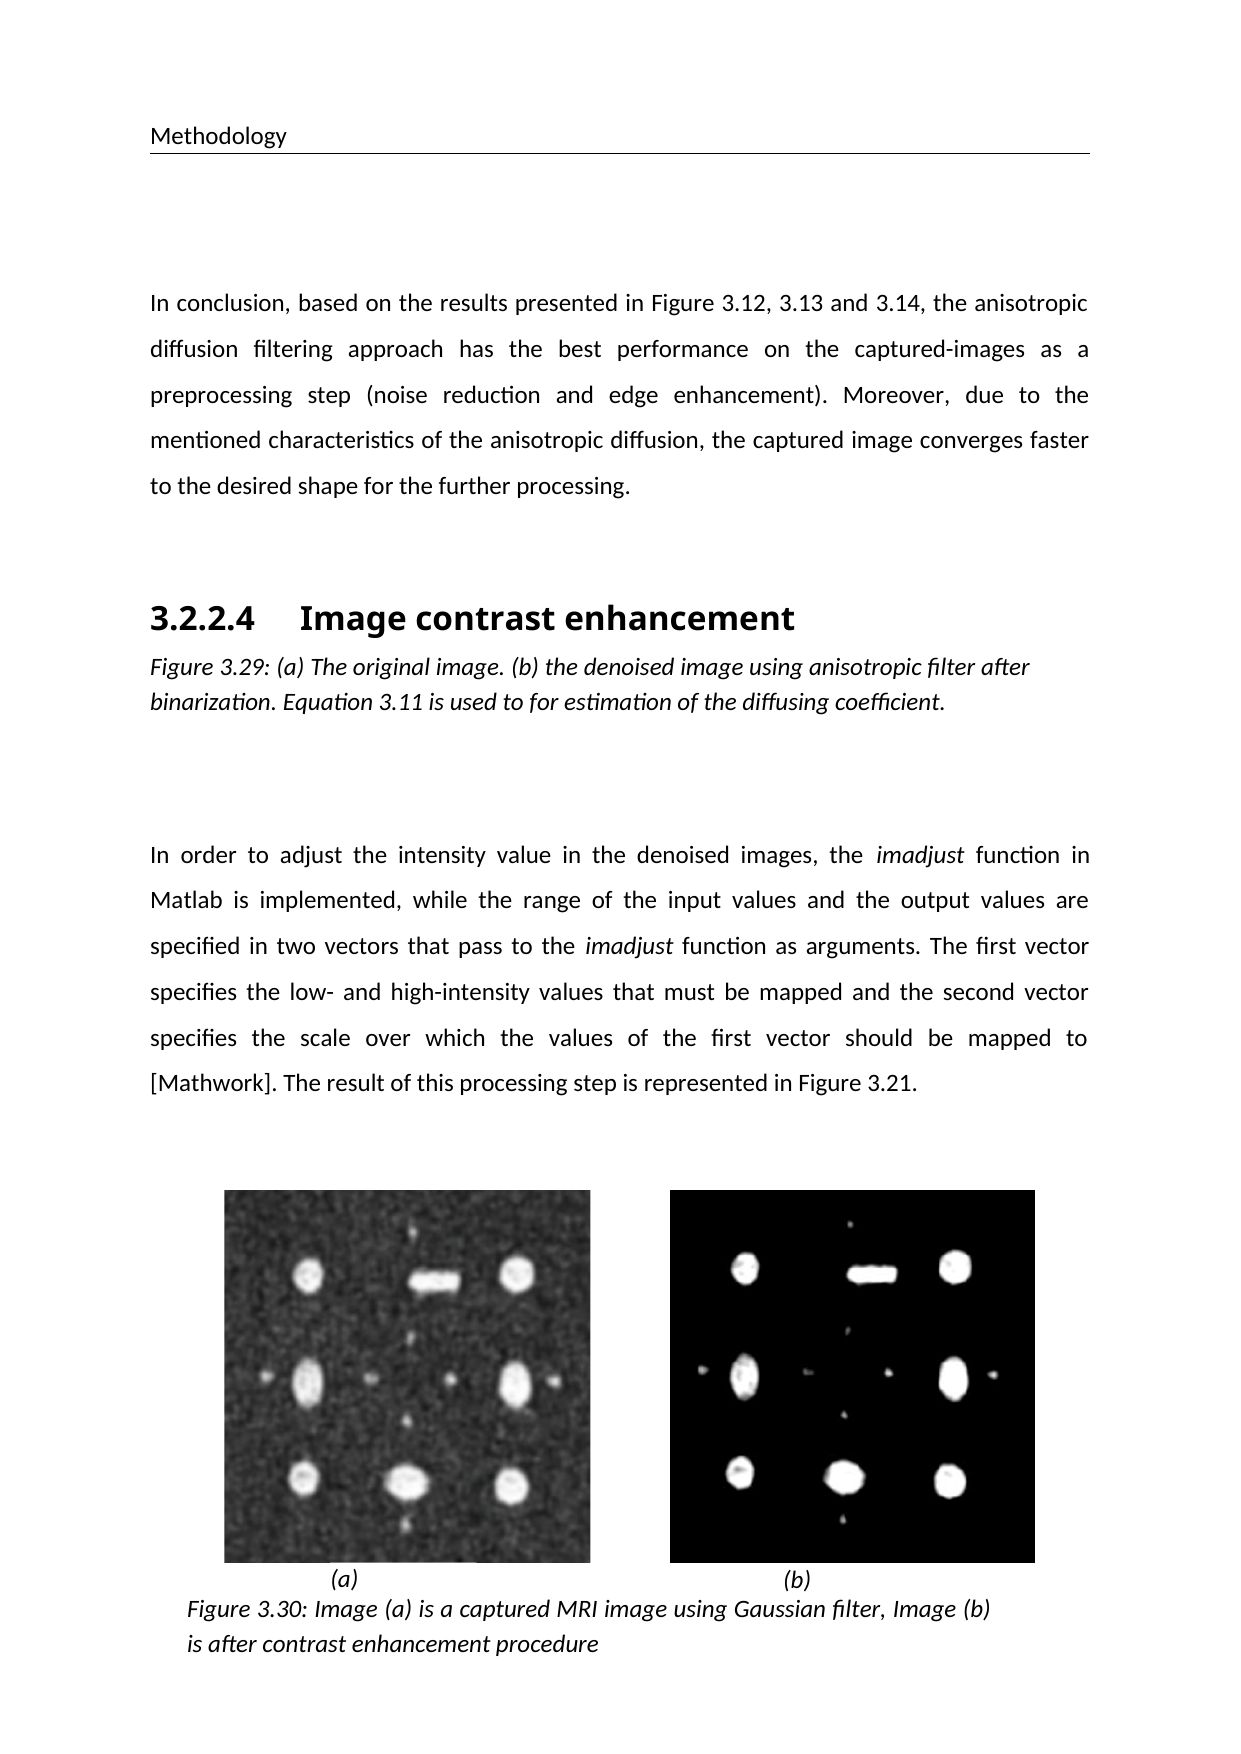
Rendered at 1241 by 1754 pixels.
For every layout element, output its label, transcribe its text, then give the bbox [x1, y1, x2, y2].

picture [224, 1190, 591, 1563]
text In conclusion, based on the results presented in Figure 3.12, 3.13 and 3.14, the anisotropic diffusion filtering approach has the best performance on the captured-images as a preprocessing step (noise reduction and edge enhancement). Moreover, due to the mentioned characteristics of the anisotropic diffusion, the captured image converges faster to the desired shape for the further processing. [150, 287, 1090, 501]
text In order to adjust the intensity value in the denoised images, the imadjust function in Matlab is implemented, while the range of the input values and the output values are specified in two vectors that pass to the imadjust function as arguments. The first vector specifies the low- and high-intensity values that must be mapped and the second vector specifies the scale over which the values of the first vector should be mapped to [Mathwork]. The result of this processing step is represented in Figure 3.21. [150, 776, 1090, 1098]
picture [670, 1190, 1035, 1563]
subtitle Image contrast enhancement [150, 595, 1090, 641]
